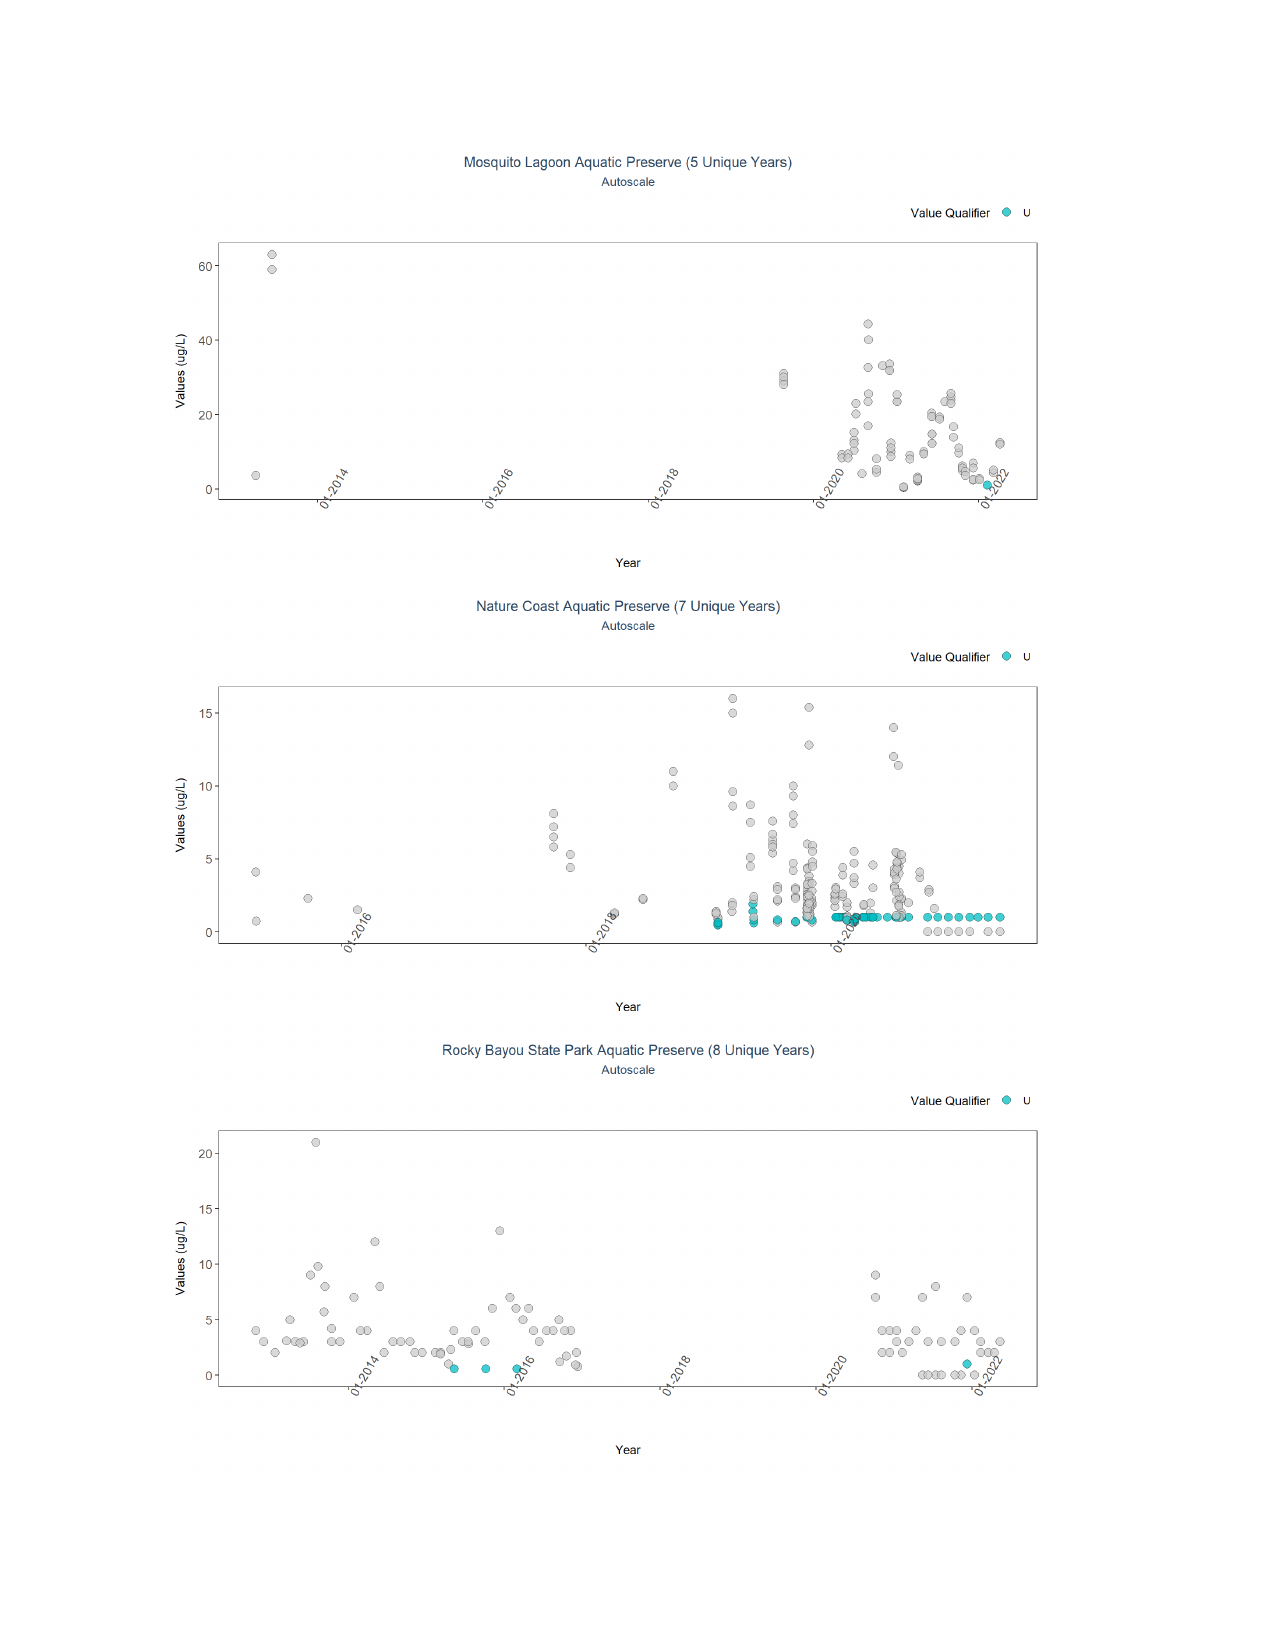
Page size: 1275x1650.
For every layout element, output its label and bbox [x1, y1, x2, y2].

picture [168, 593, 1044, 1032]
picture [168, 1037, 1044, 1475]
picture [168, 150, 1044, 588]
